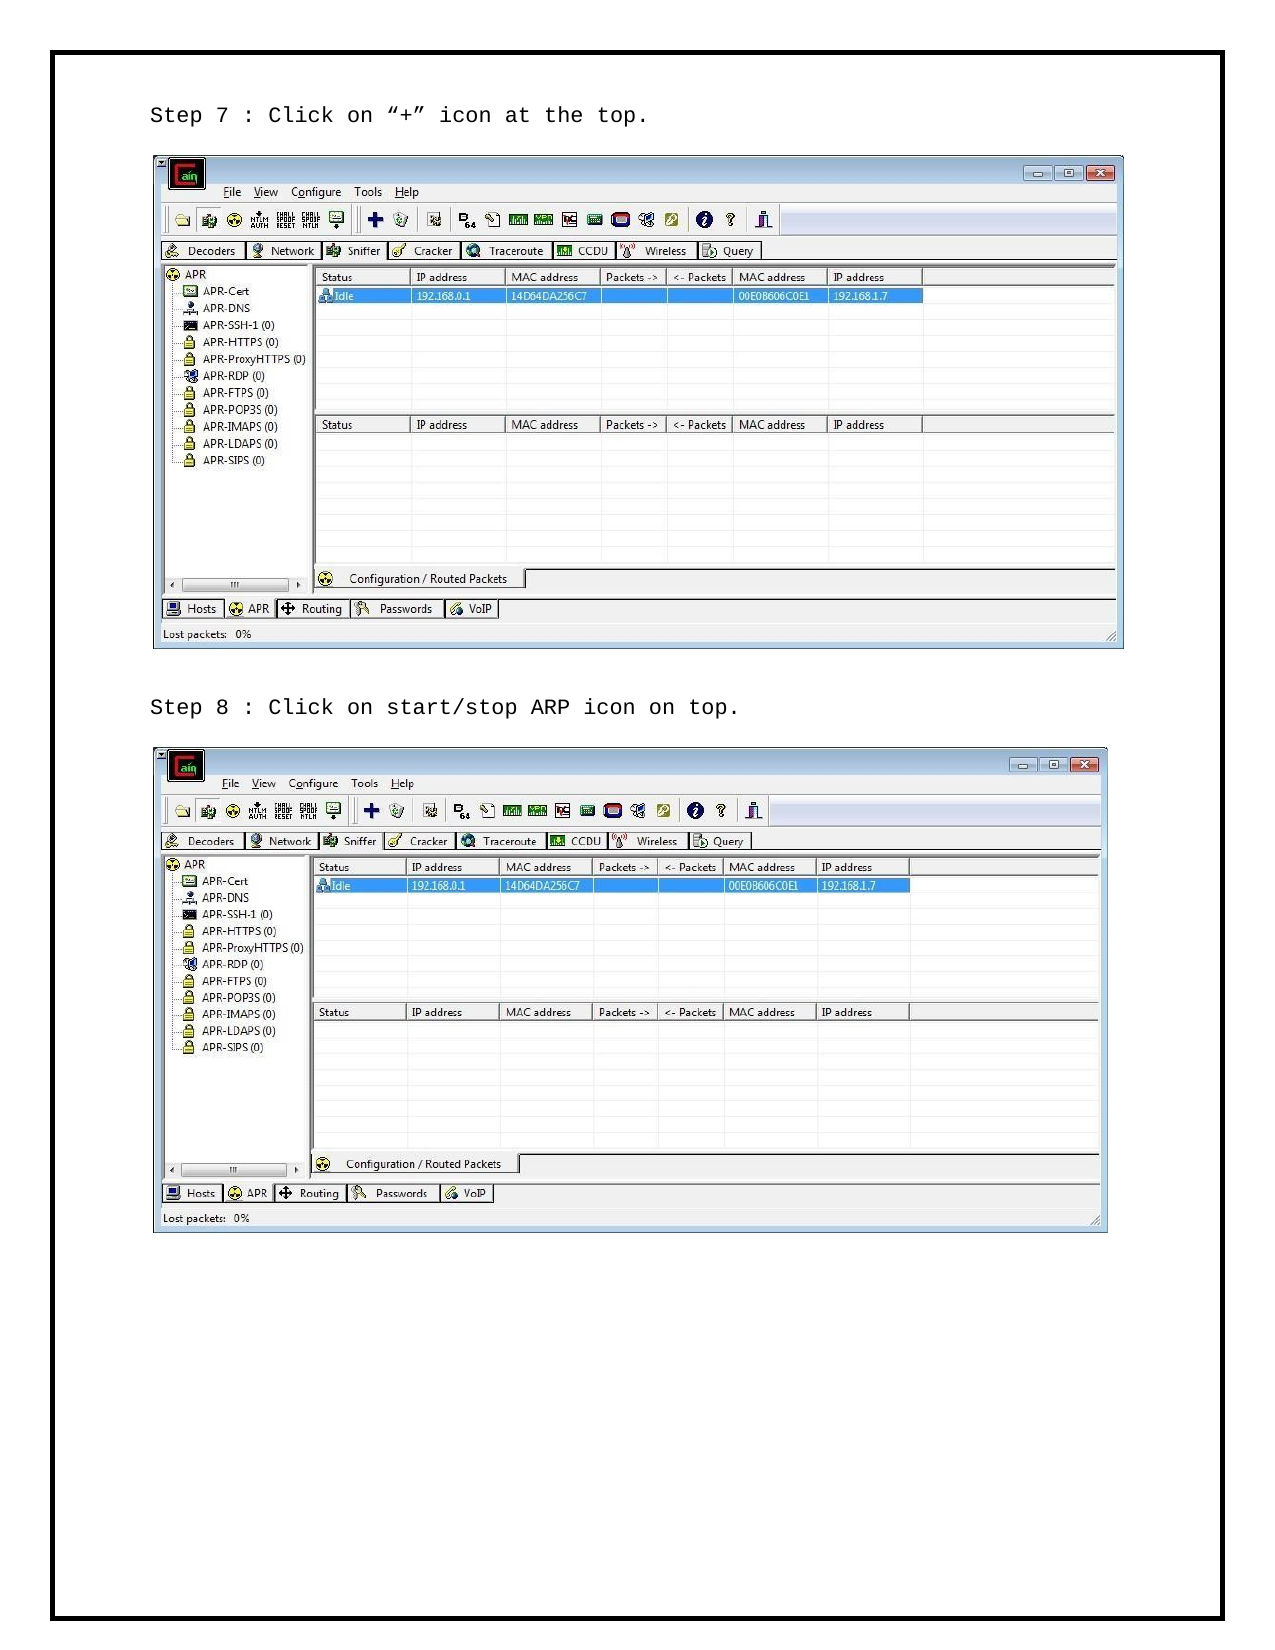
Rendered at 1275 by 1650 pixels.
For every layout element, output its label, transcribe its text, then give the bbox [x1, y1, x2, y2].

picture [153, 155, 1124, 649]
text Step 7 : Click on “+” icon at the top. [150, 104, 1208, 128]
text Step 8 : Click on start/stop ARP icon on top. [150, 697, 1208, 721]
picture [153, 747, 1108, 1233]
